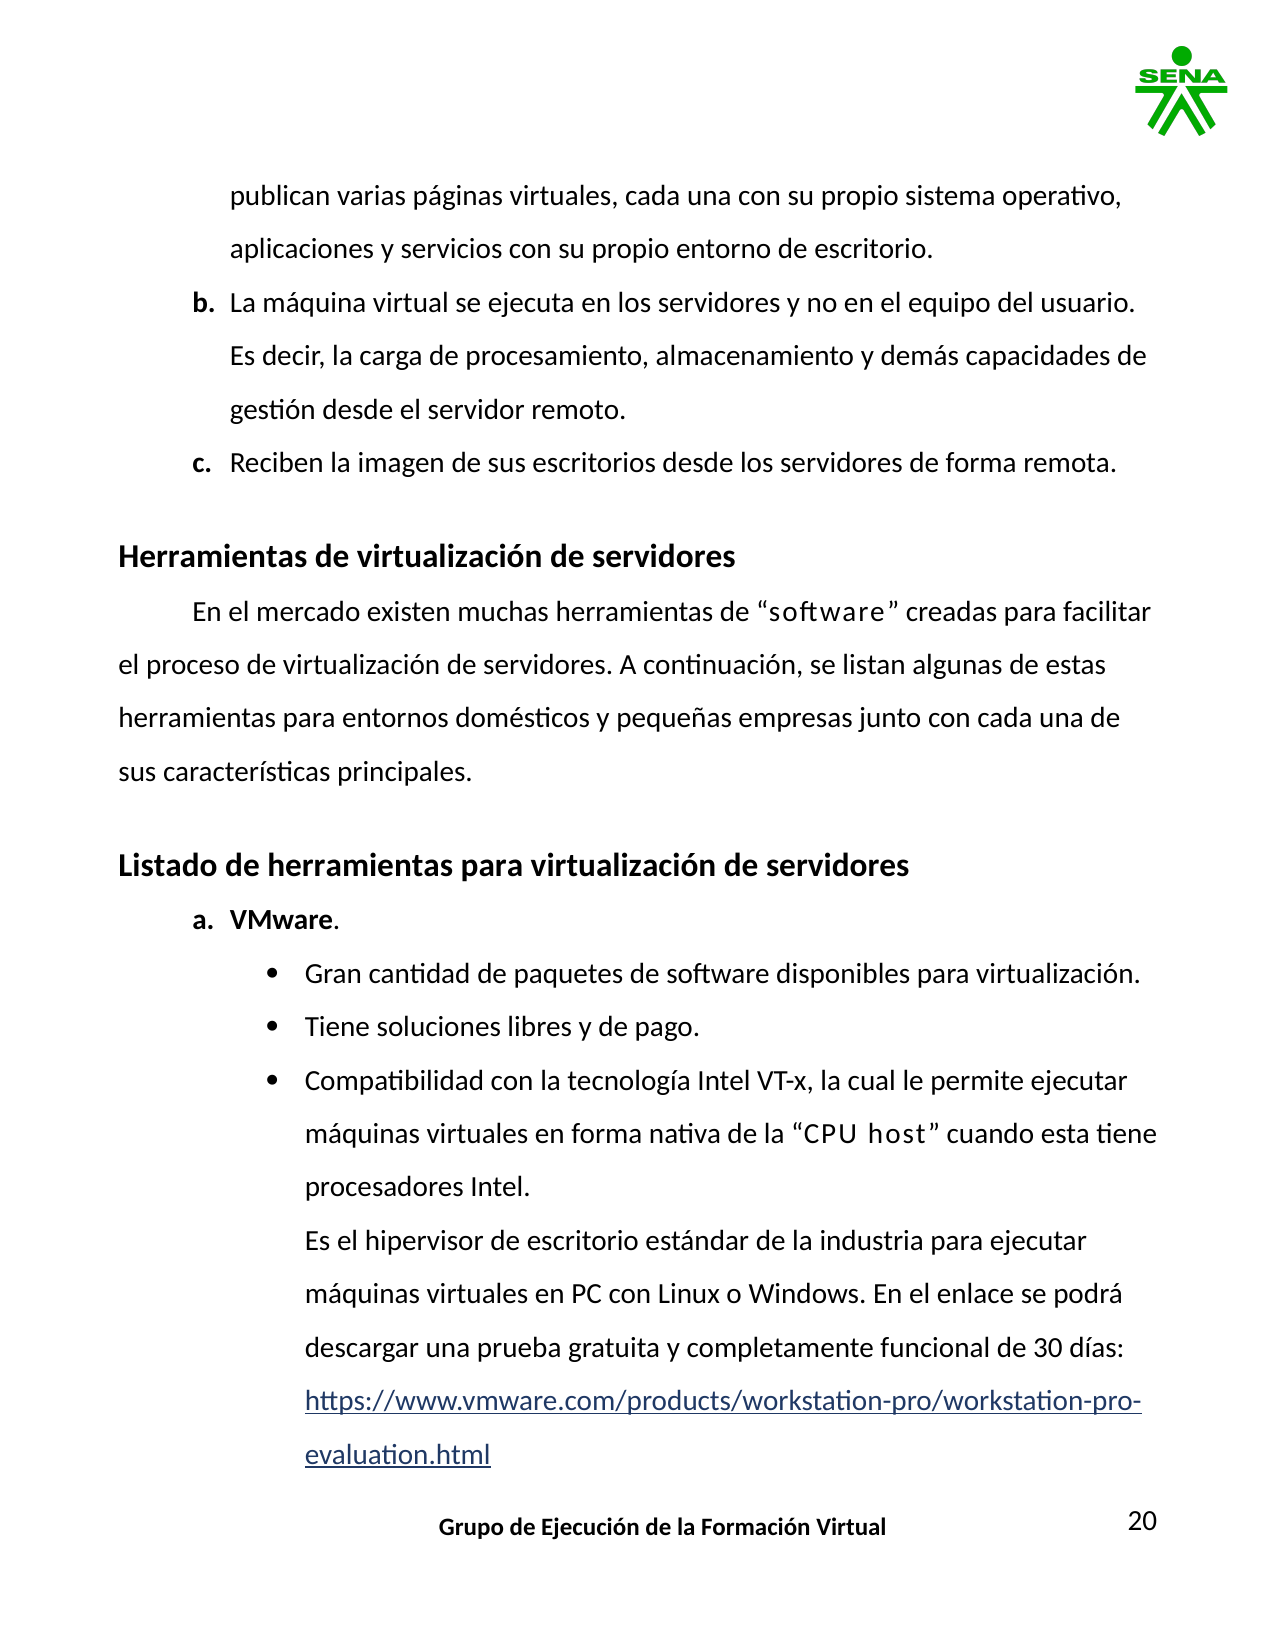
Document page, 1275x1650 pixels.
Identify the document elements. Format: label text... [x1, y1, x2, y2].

list Es el hipervisor de escritorio estándar de la industria para ejecutar máquinas virtuales en PC con Linux o Windows. En el enlace se podrá descargar una prueba gratuita y completamente funcional de 30 días: https://www.vmware.com/products/workstation-pro/workstation-pro-evaluation.html [304, 1222, 1157, 1471]
subtitle Listado de herramientas para virtualización de servidores [118, 844, 1157, 885]
list Gran cantidad de paquetes de software disponibles para virtualización. [267, 955, 1157, 990]
list Tiene soluciones libres y de pago. [267, 1008, 1157, 1044]
picture [1135, 46, 1228, 136]
text En el mercado existen muchas herramientas de “software” creadas para facilitar el proceso de virtualización de servidores. A continuación, se listan algunas de estas herramientas para entornos domésticos y pequeñas empresas junto con cada una de sus características principales. [118, 593, 1157, 789]
list La máquina virtual se ejecuta en los servidores y no en el equipo del usuario. Es decir, la carga de procesamiento, almacenamiento y demás capacidades de gestión desde el servidor remoto. [192, 284, 1157, 427]
list Reciben la imagen de sus escritorios desde los servidores de forma remota. [192, 444, 1157, 480]
list Compatibilidad con la tecnología Intel VT-x, la cual le permite ejecutar máquinas virtuales en forma nativa de la “CPU host” cuando esta tiene procesadores Intel. [267, 1062, 1157, 1204]
list VMware. [192, 901, 1157, 937]
subtitle Herramientas de virtualización de servidores [118, 535, 1157, 576]
